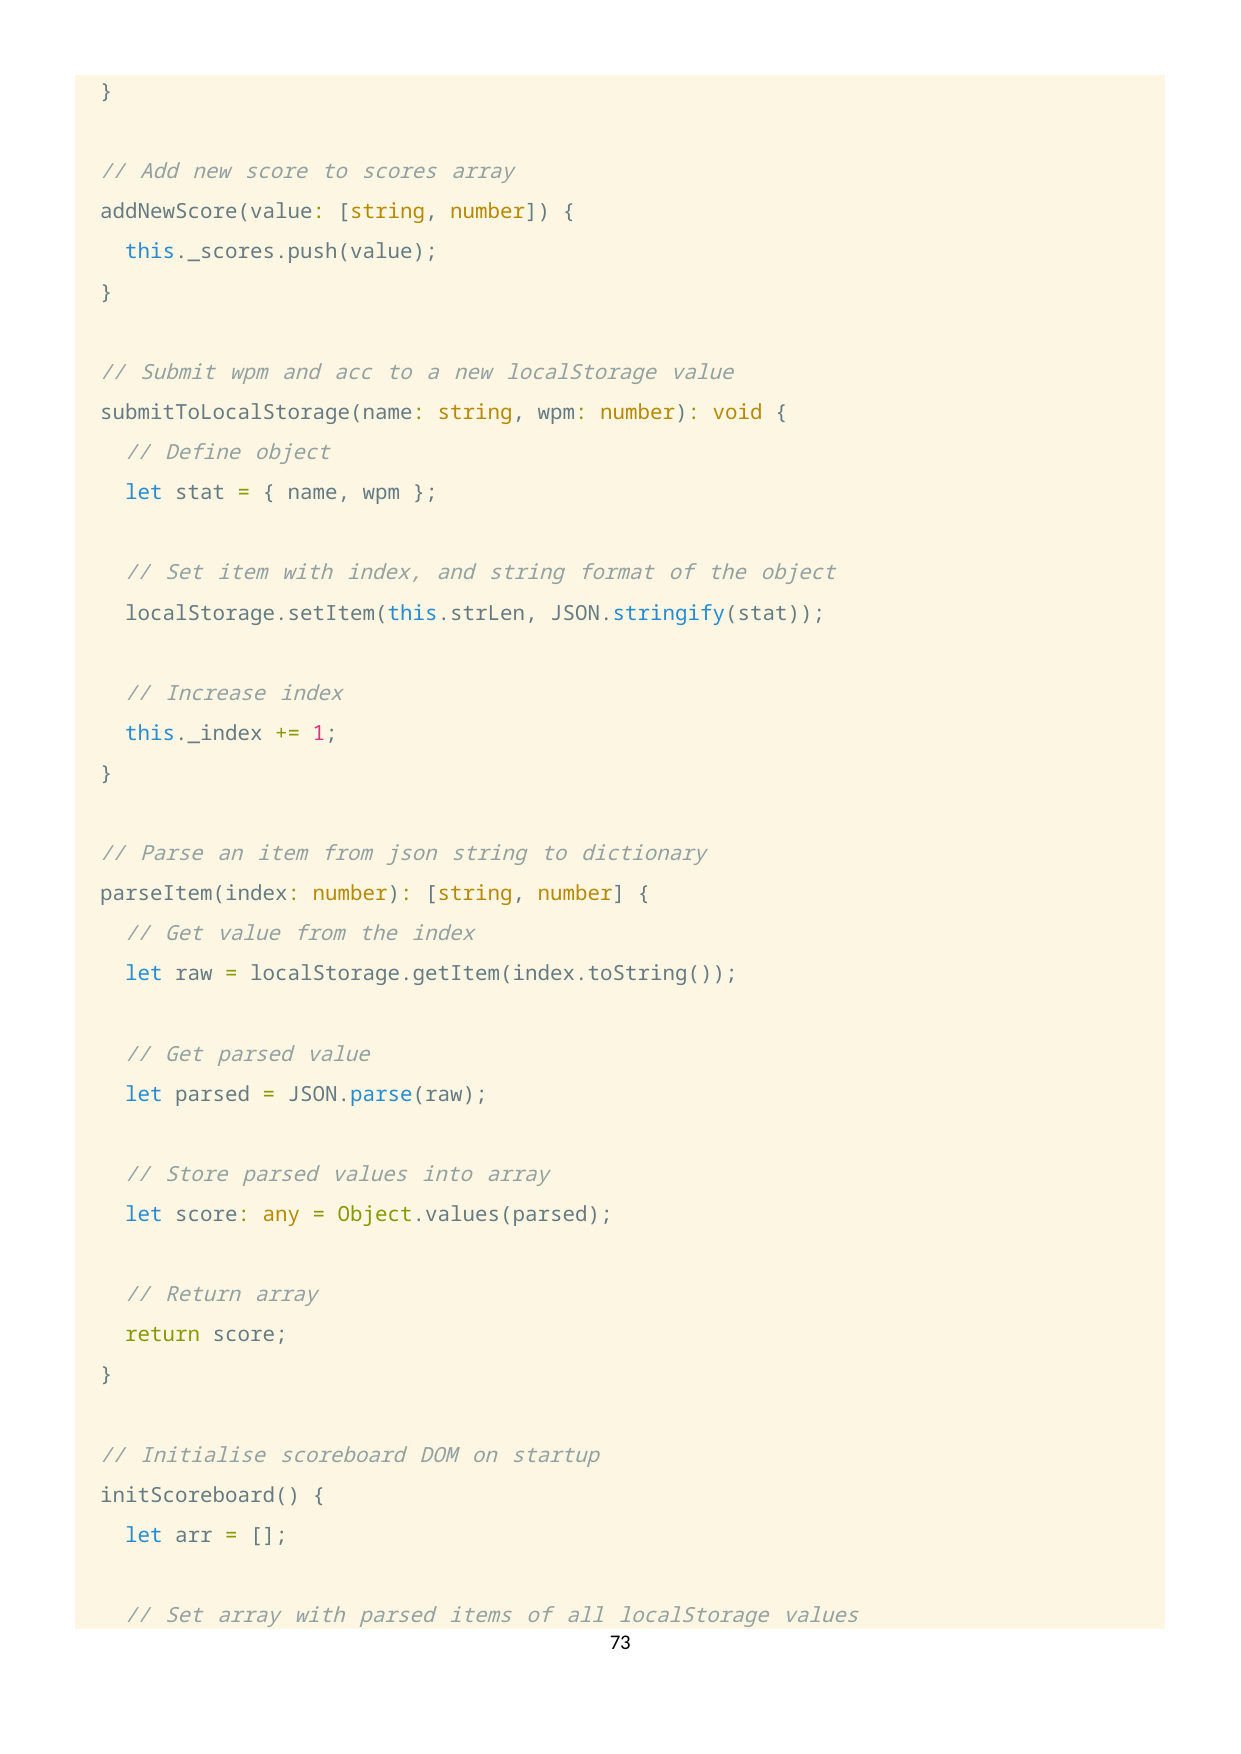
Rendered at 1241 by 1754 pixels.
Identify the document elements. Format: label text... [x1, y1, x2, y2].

text // Get value from the index [75, 917, 1165, 947]
text // Initialise scoreboard DOM on startup [75, 1438, 1165, 1468]
text initScoreboard() { [75, 1479, 1165, 1508]
text // Return array [75, 1278, 1165, 1308]
text } [75, 276, 1165, 305]
text // Submit wpm and acc to a new localStorage value [75, 356, 1165, 385]
text // Get parsed value [75, 1037, 1165, 1067]
text let arr = []; [75, 1519, 1165, 1548]
text } [75, 1358, 1165, 1388]
text // Add new score to scores array [75, 155, 1165, 185]
text this._index += 1; [75, 717, 1165, 746]
text parseItem(index: number): [string, number] { [75, 877, 1165, 907]
text let raw = localStorage.getItem(index.toString()); [75, 957, 1165, 987]
text } [75, 757, 1165, 786]
text // Define object [75, 436, 1165, 466]
text // Set array with parsed items of all localStorage values [75, 1599, 1165, 1629]
text let parsed = JSON.parse(raw); [75, 1078, 1165, 1107]
text let score: any = Object.values(parsed); [75, 1198, 1165, 1228]
text // Increase index [75, 677, 1165, 706]
text // Store parsed values into array [75, 1158, 1165, 1187]
text this._scores.push(value); [75, 235, 1165, 265]
text localStorage.setItem(this.strLen, JSON.stringify(stat)); [75, 596, 1165, 626]
text addNewScore(value: [string, number]) { [75, 195, 1165, 225]
text // Set item with index, and string format of the object [75, 556, 1165, 586]
text submitToLocalStorage(name: string, wpm: number): void { [75, 396, 1165, 426]
text return score; [75, 1318, 1165, 1348]
text // Parse an item from json string to dictionary [75, 837, 1165, 867]
text } [75, 75, 1165, 105]
text let stat = { name, wpm }; [75, 476, 1165, 506]
